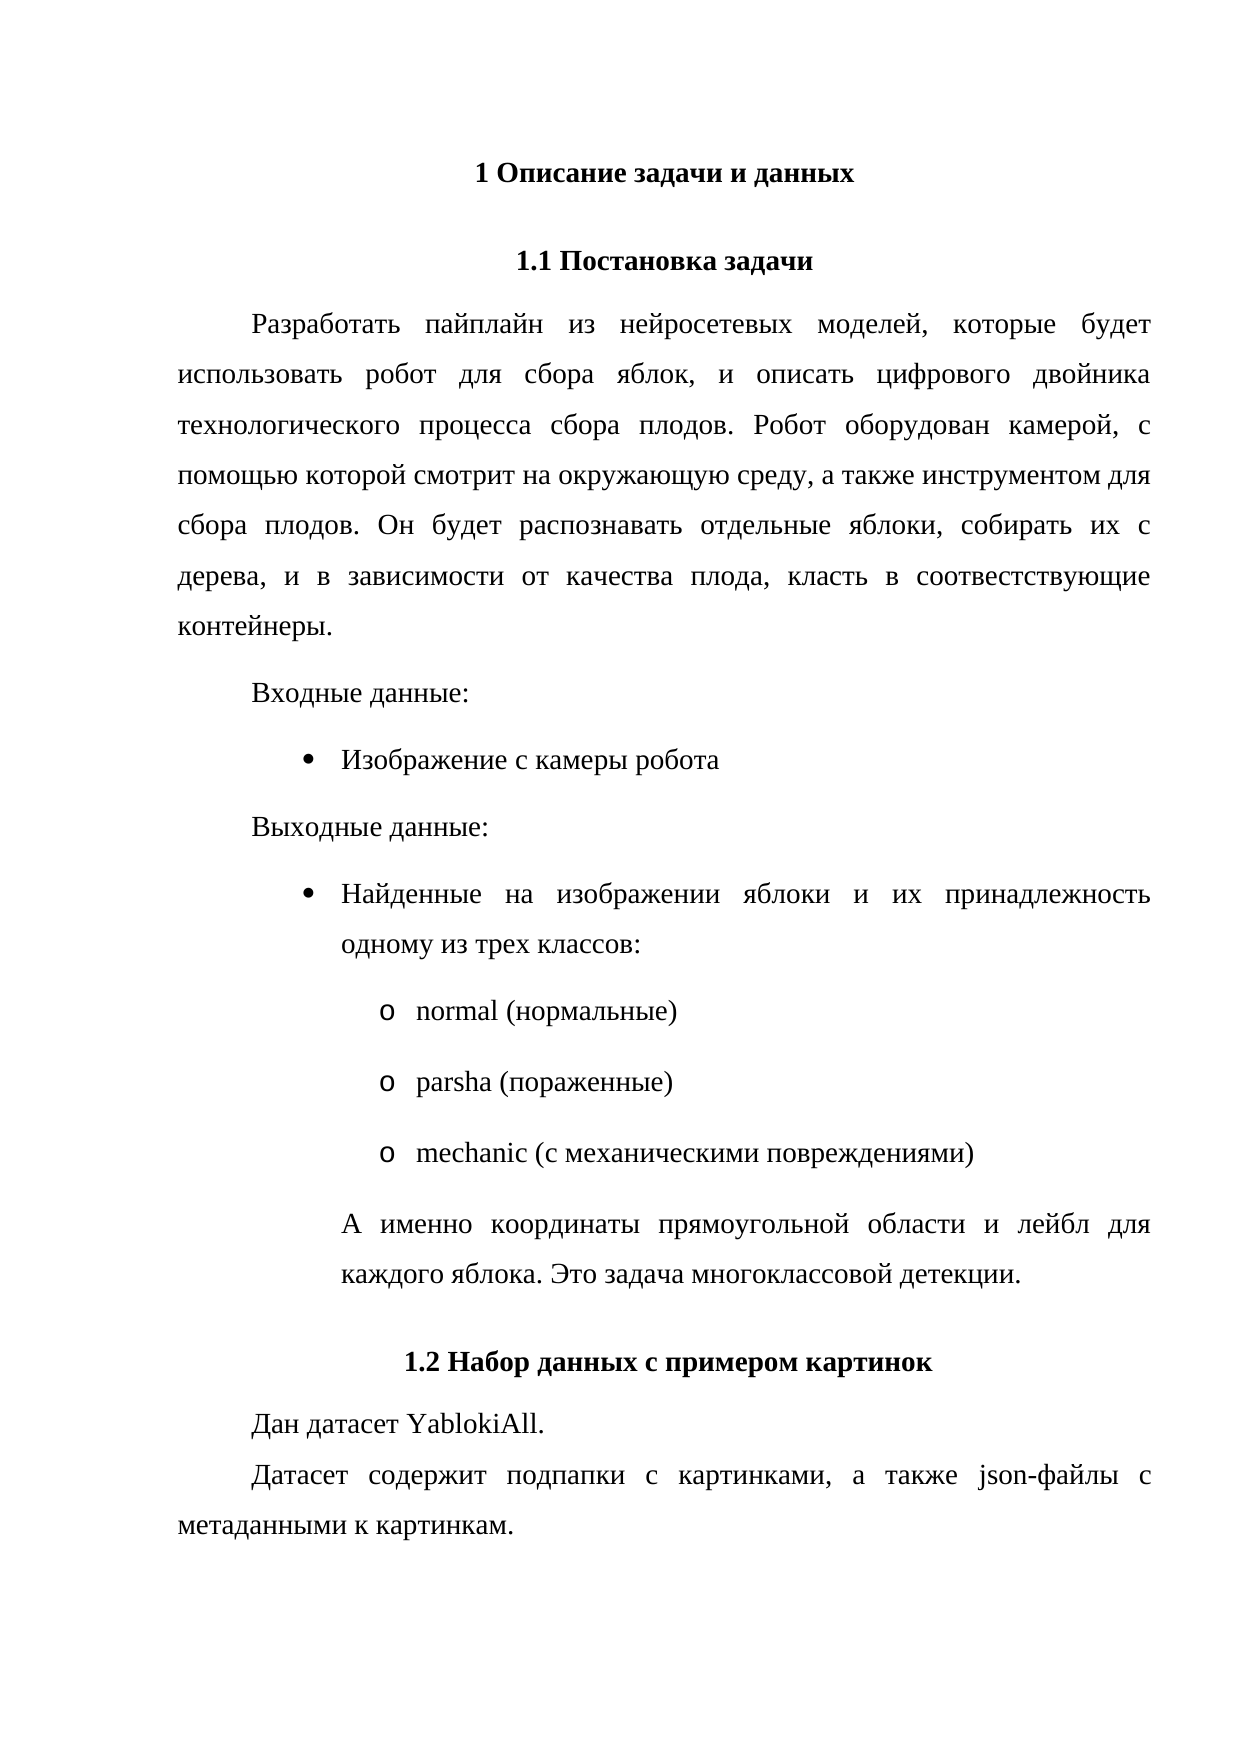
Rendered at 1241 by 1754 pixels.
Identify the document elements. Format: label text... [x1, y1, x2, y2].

text 1.1 Постановка задачи [177, 243, 1152, 277]
list mechanic (с механическими повреждениями) [378, 1135, 1152, 1171]
list Дан датасет YablokiAll. [177, 1407, 1152, 1440]
list Изображение с камеры робота [303, 742, 1152, 776]
text Разработать пайплайн из нейросетевых моделей, которые будет использовать робот для сбора яблок, и описать цифрового двойника технологического процесса сбора плодов. Робот оборудован камерой, с помощью которой смотрит на окружающую среду, а также инструментом для сбора плодов. Он будет распознавать отдельные яблоки, собирать их с дерева, и в зависимости от качества плода, класть в соотвестствующие контейнеры. [177, 306, 1152, 642]
text 1 Описание задачи и данных [177, 156, 1152, 189]
text А именно координаты прямоугольной области и лейбл для каждого яблока. Это задача многоклассовой детекции. [341, 1206, 1152, 1289]
text Входные данные: [177, 675, 1152, 709]
list parsha (пораженные) [378, 1064, 1152, 1100]
list Датасет содержит подпапки с картинками, а также json-файлы с метаданными к картинкам. [177, 1457, 1152, 1541]
text Выходные данные: [177, 809, 1152, 843]
list normal (нормальные) [378, 993, 1152, 1029]
list Найденные на изображении яблоки и их принадлежность одному из трех классов: [303, 876, 1152, 960]
text 1.2 Набор данных с примером картинок [177, 1344, 1152, 1377]
